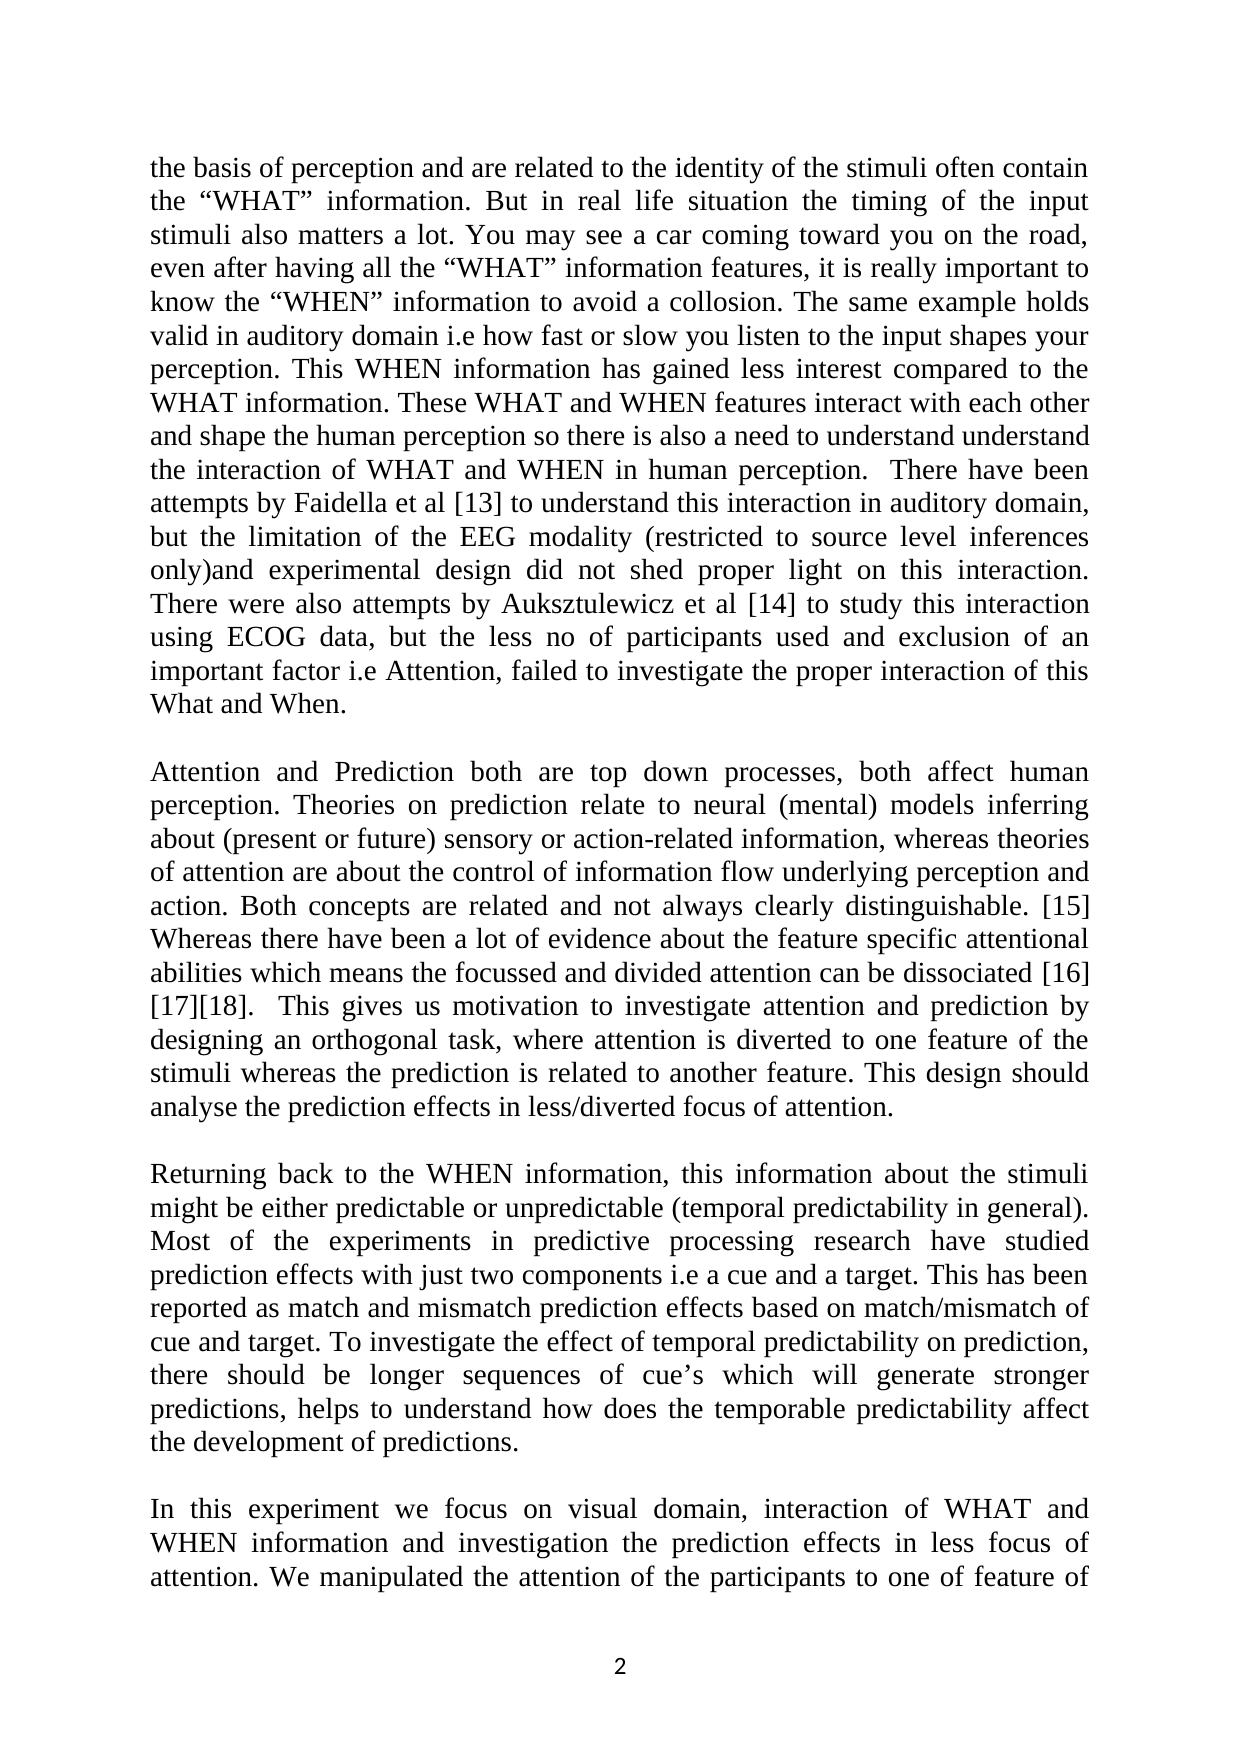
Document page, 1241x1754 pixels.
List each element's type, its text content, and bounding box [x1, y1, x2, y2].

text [150, 150, 1090, 720]
text Returning back to the WHEN information, this information about the stimuli might be either predictable or unpredictable (temporal predictability in general). Most of the experiments in predictive processing research have studied prediction effects with just two components i.e a cue and a target. This has been reported as match and mismatch prediction effects based on match/mismatch of cue and target. To investigate the effect of temporal predictability on prediction, there should be longer sequences of cue’s which will generate stronger predictions, helps to understand how does the temporable predictability affect the development of predictions. [150, 1156, 1090, 1458]
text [150, 1492, 1090, 1592]
text Attention and Prediction both are top down processes, both affect human perception. Theories on prediction relate to neural (mental) models inferring about (present or future) sensory or action-related information, whereas theories of attention are about the control of information flow underlying perception and action. Both concepts are related and not always clearly distinguishable. [15] Whereas there have been a lot of evidence about the feature specific attentional abilities which means the focussed and divided attention can be dissociated [16][17][18]. This gives us motivation to investigate attention and prediction by designing an orthogonal task, where attention is diverted to one feature of the stimuli whereas the prediction is related to another feature. This design should analyse the prediction effects in less/diverted focus of attention. [150, 754, 1090, 1123]
